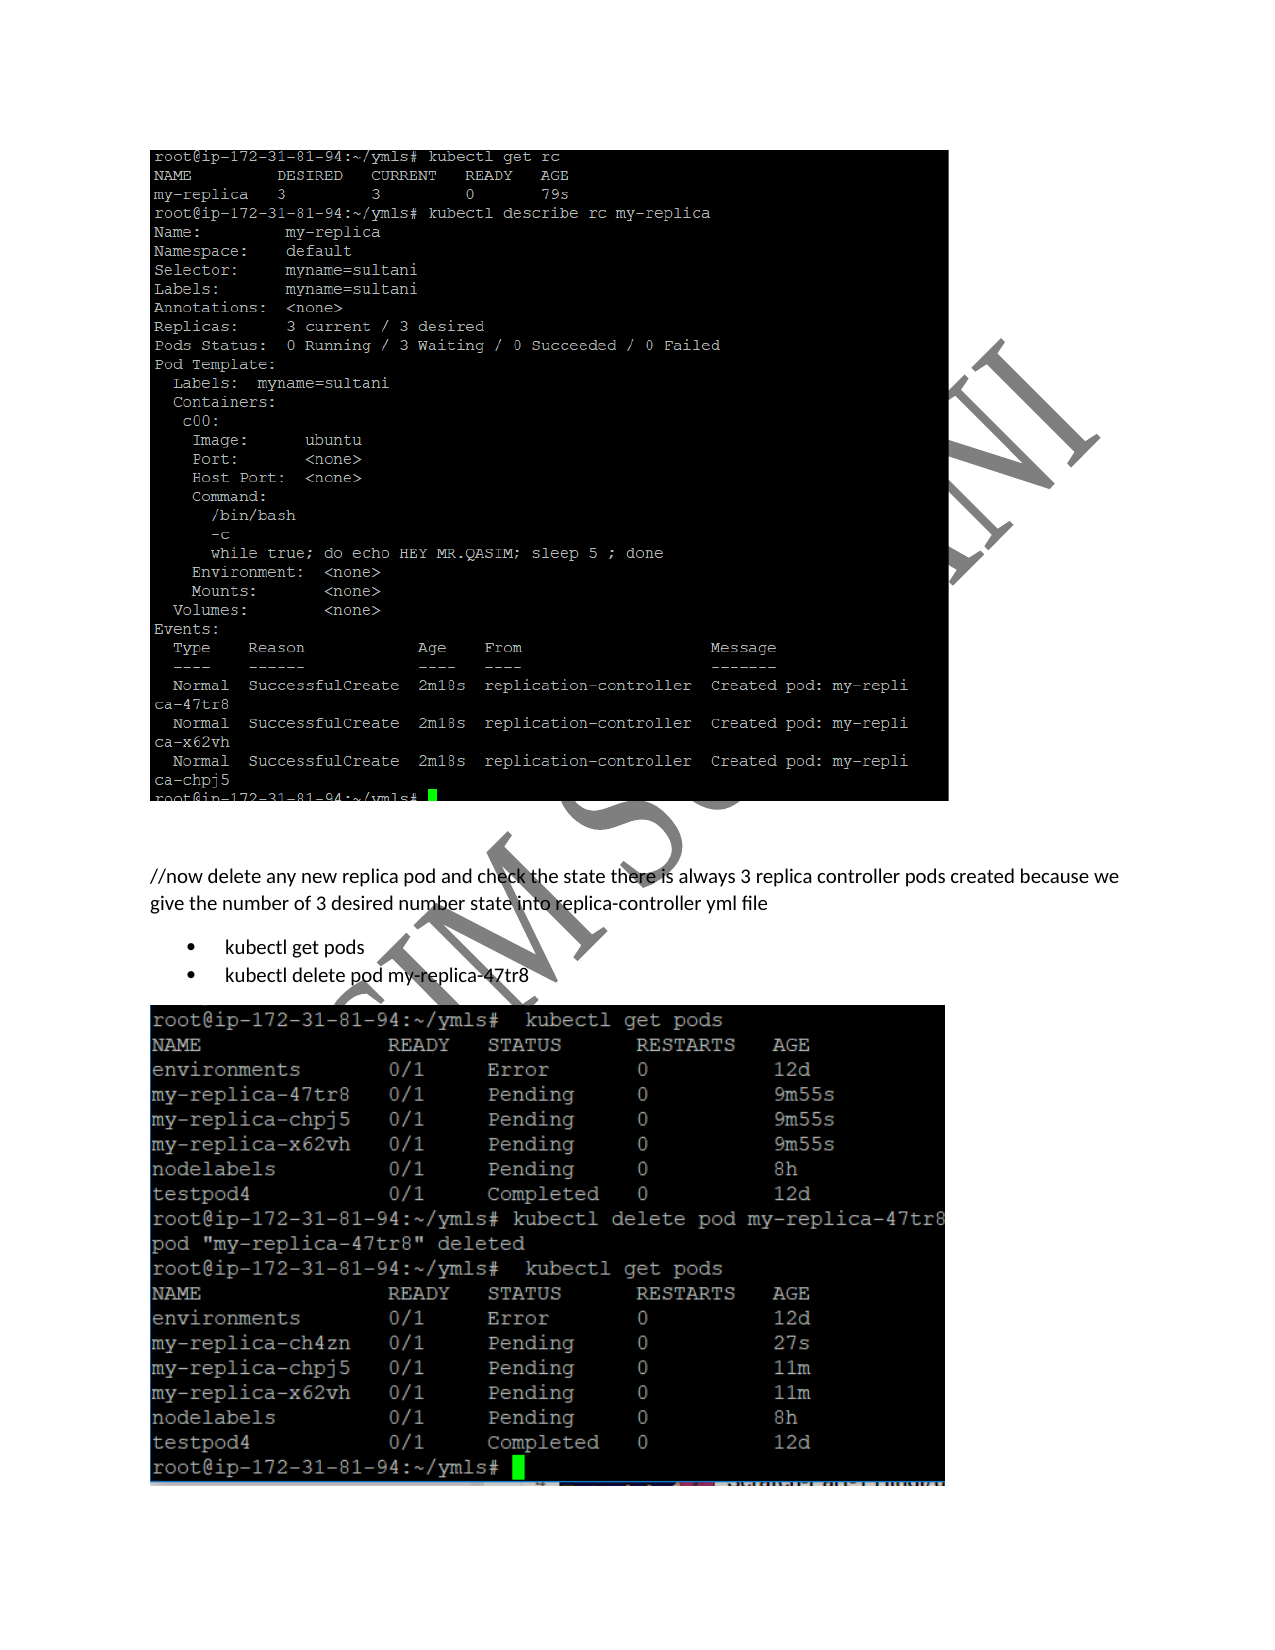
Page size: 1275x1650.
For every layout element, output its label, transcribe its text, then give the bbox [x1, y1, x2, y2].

picture [150, 150, 949, 801]
picture [150, 1005, 945, 1486]
list kubectl get pods [187, 934, 1125, 960]
text //now delete any new replica pod and check the state there is always 3 replica controller pods created because we give the number of 3 desired number state into replica-controller yml file [150, 863, 1125, 916]
list kubectl delete pod my-replica-47tr8 [187, 962, 1125, 987]
